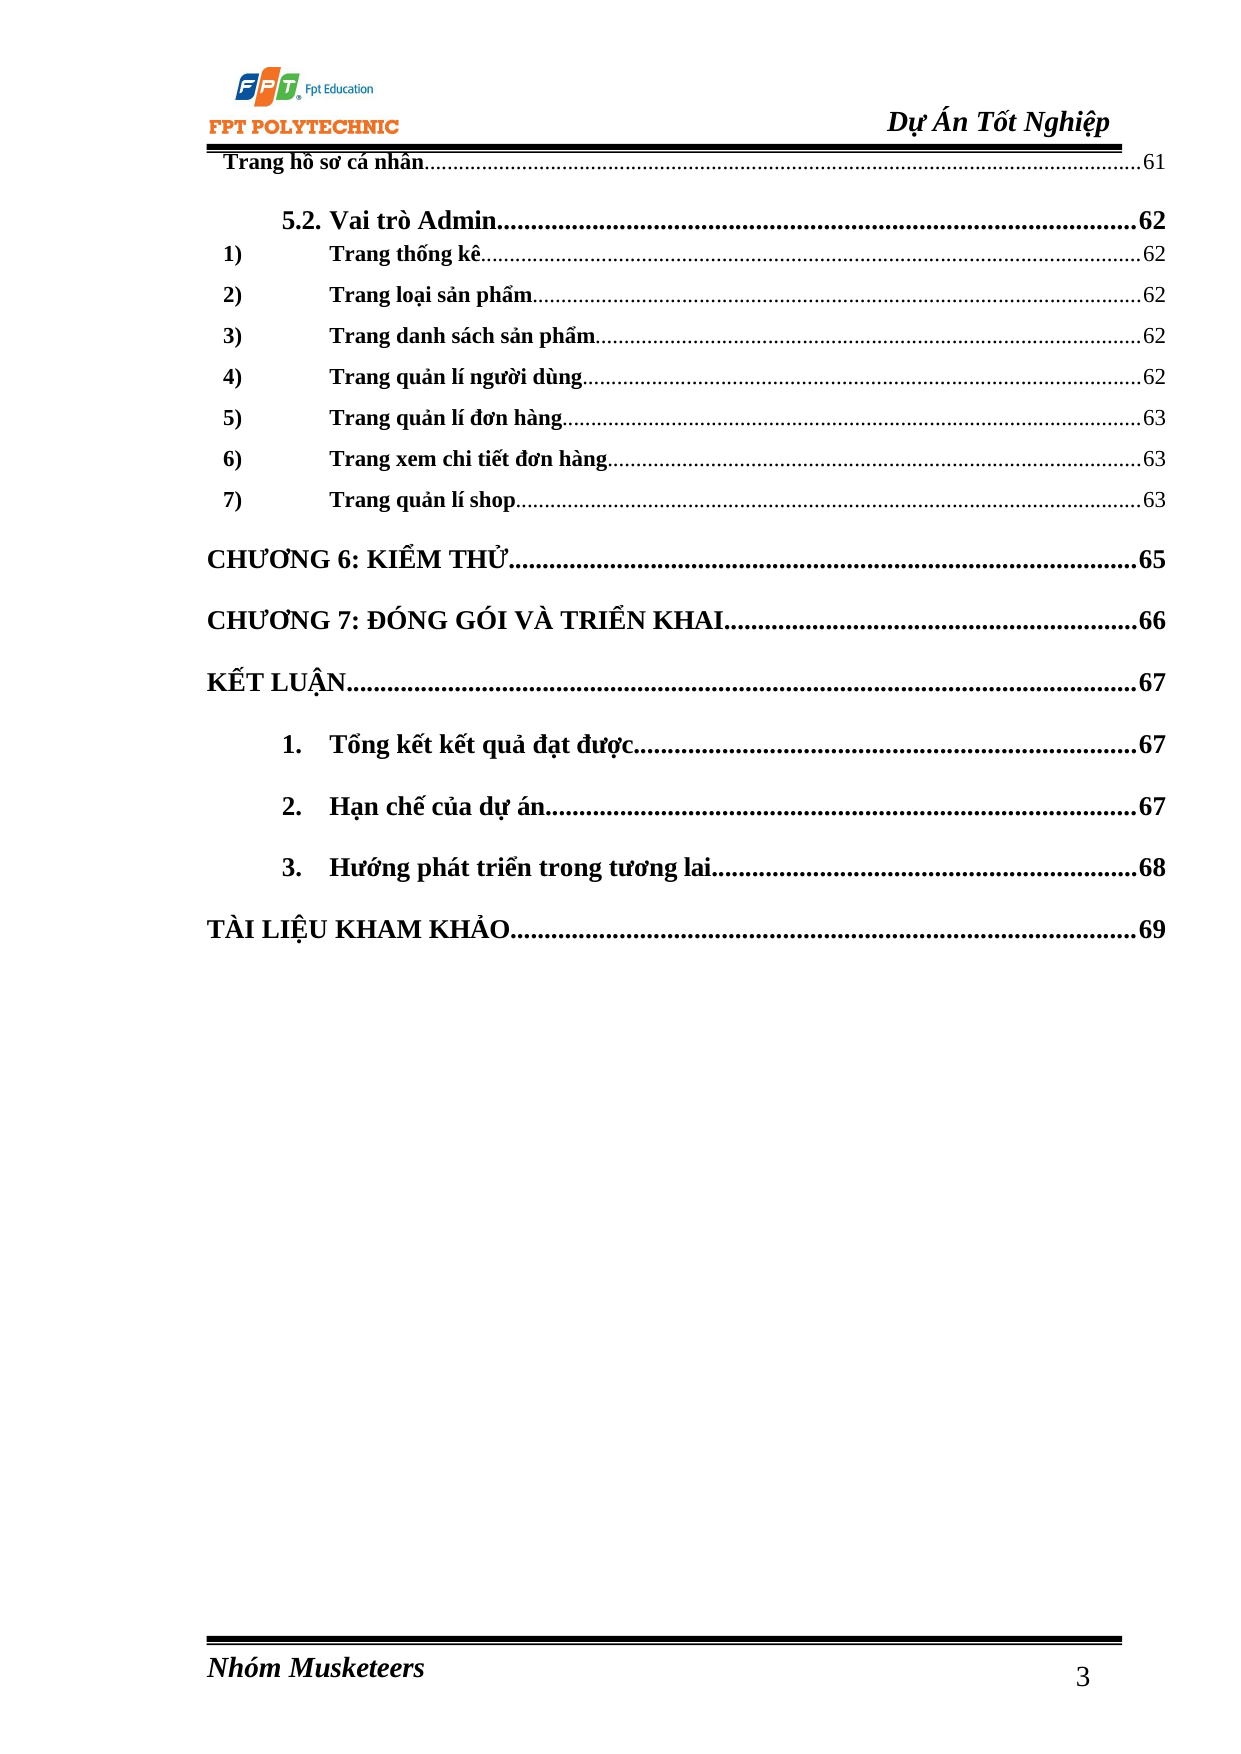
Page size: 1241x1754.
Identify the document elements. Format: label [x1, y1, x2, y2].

picture [209, 67, 399, 134]
